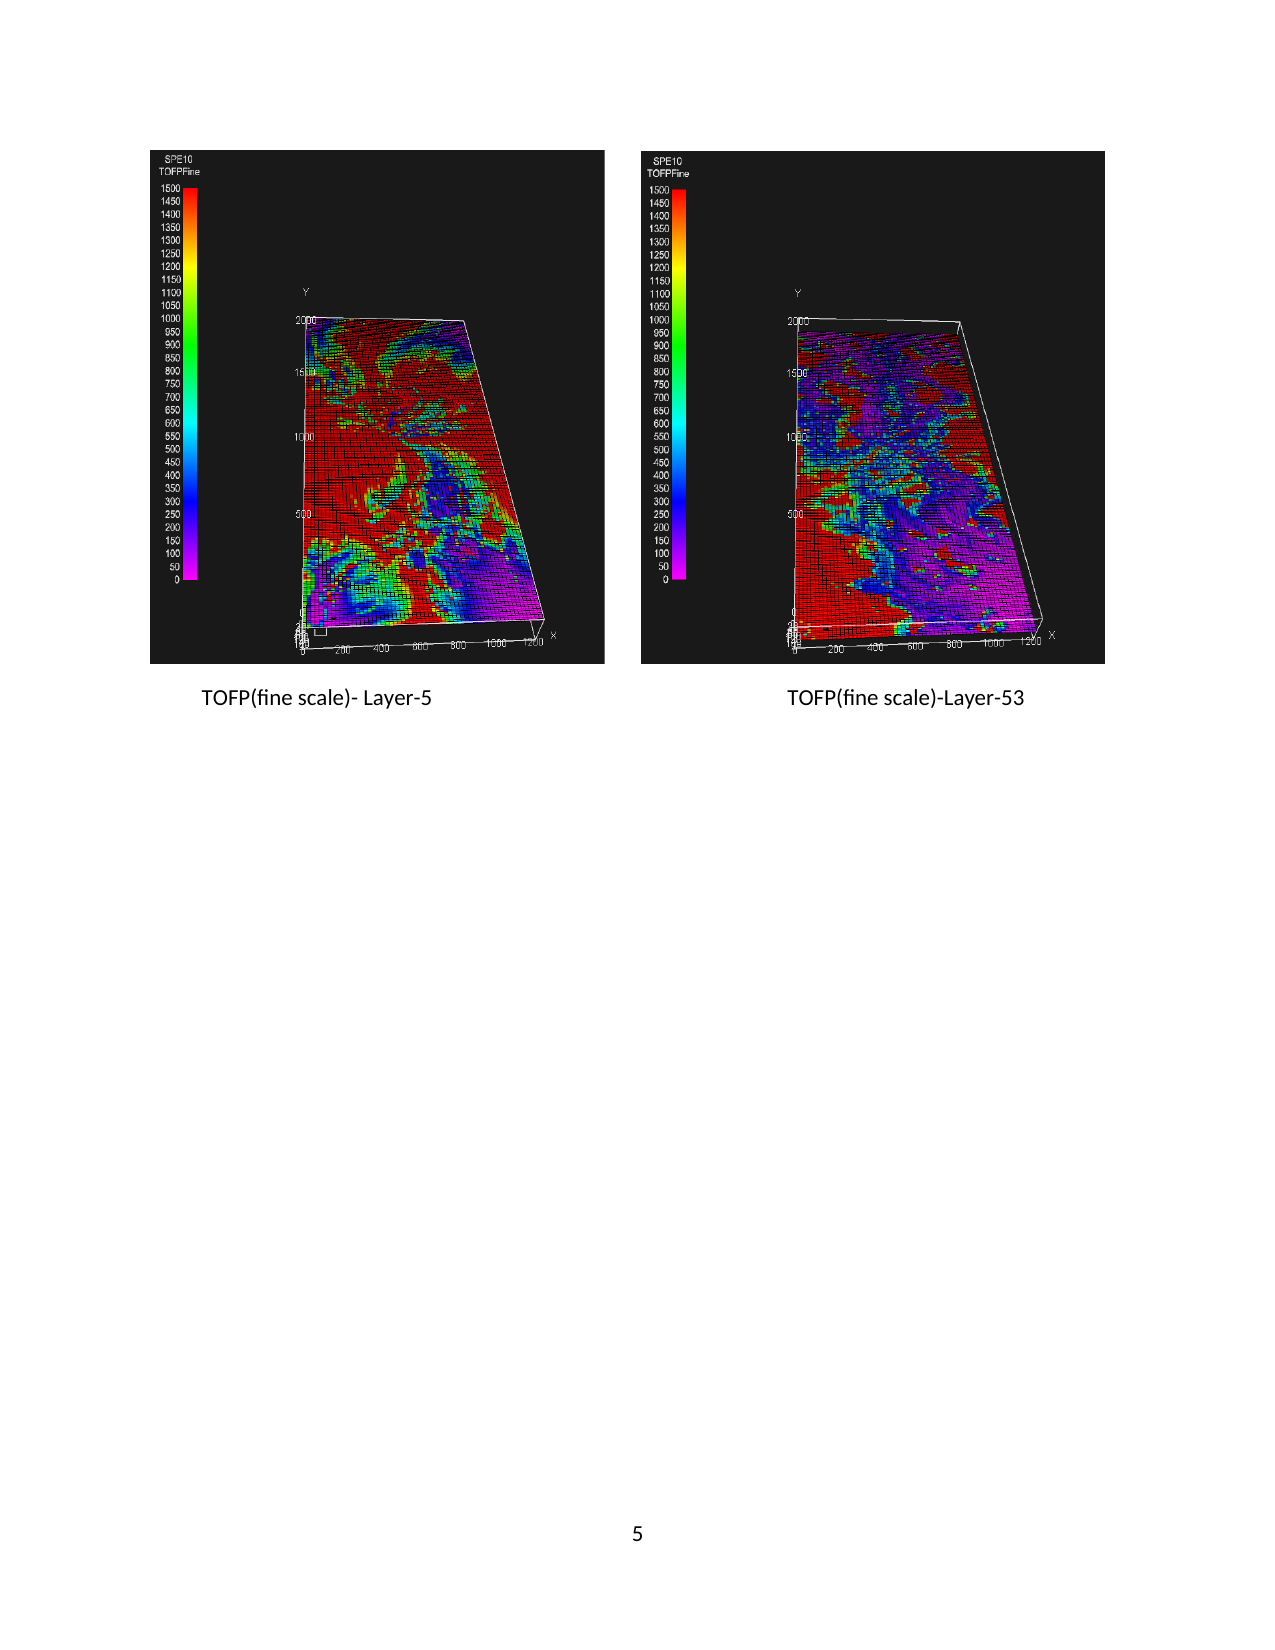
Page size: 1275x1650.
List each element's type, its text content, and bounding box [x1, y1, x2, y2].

text TOFP(fine scale)- Layer-5 TOFP(fine scale)-Layer-53 [150, 683, 1125, 711]
picture [641, 151, 1105, 664]
picture [150, 150, 605, 664]
